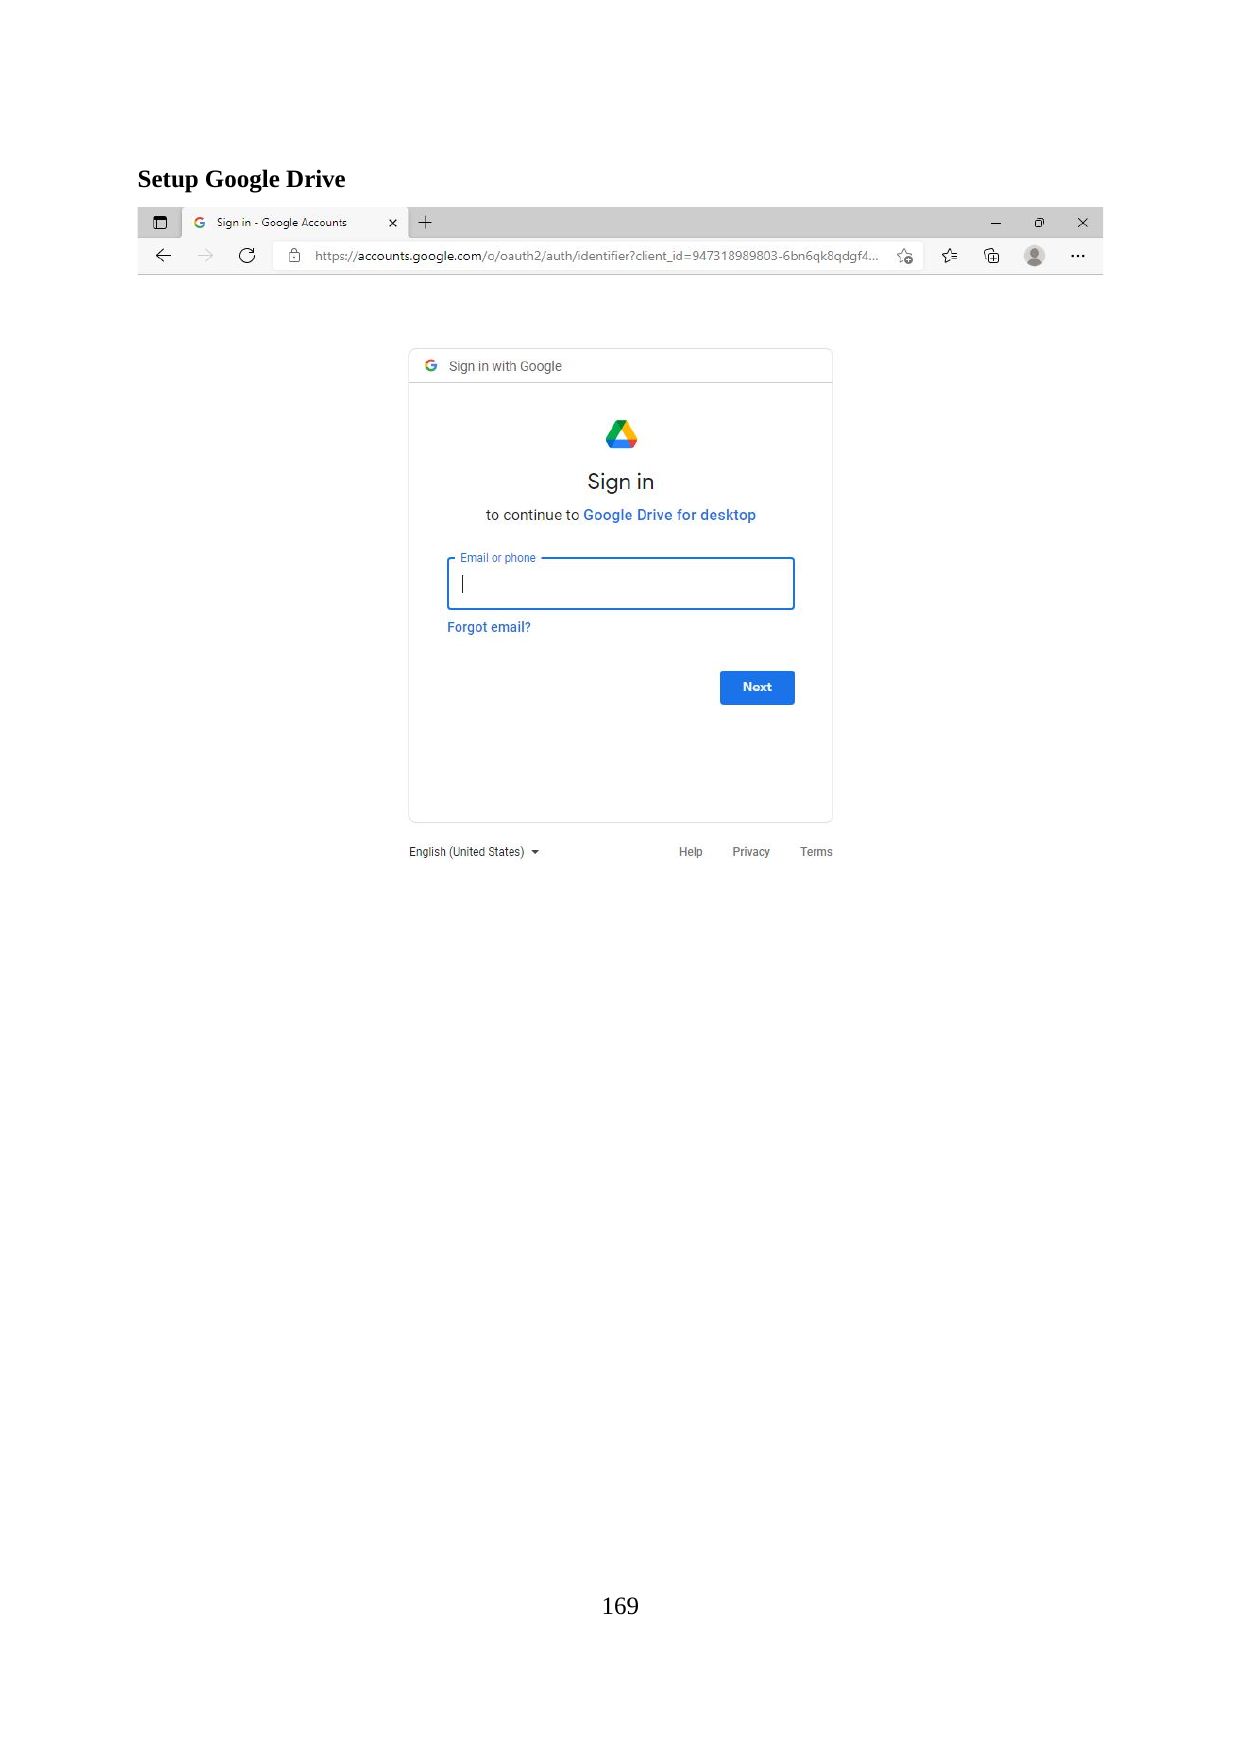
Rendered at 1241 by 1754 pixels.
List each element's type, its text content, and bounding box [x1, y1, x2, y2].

text Setup Google Drive [137, 164, 1103, 193]
picture [137, 207, 1104, 895]
